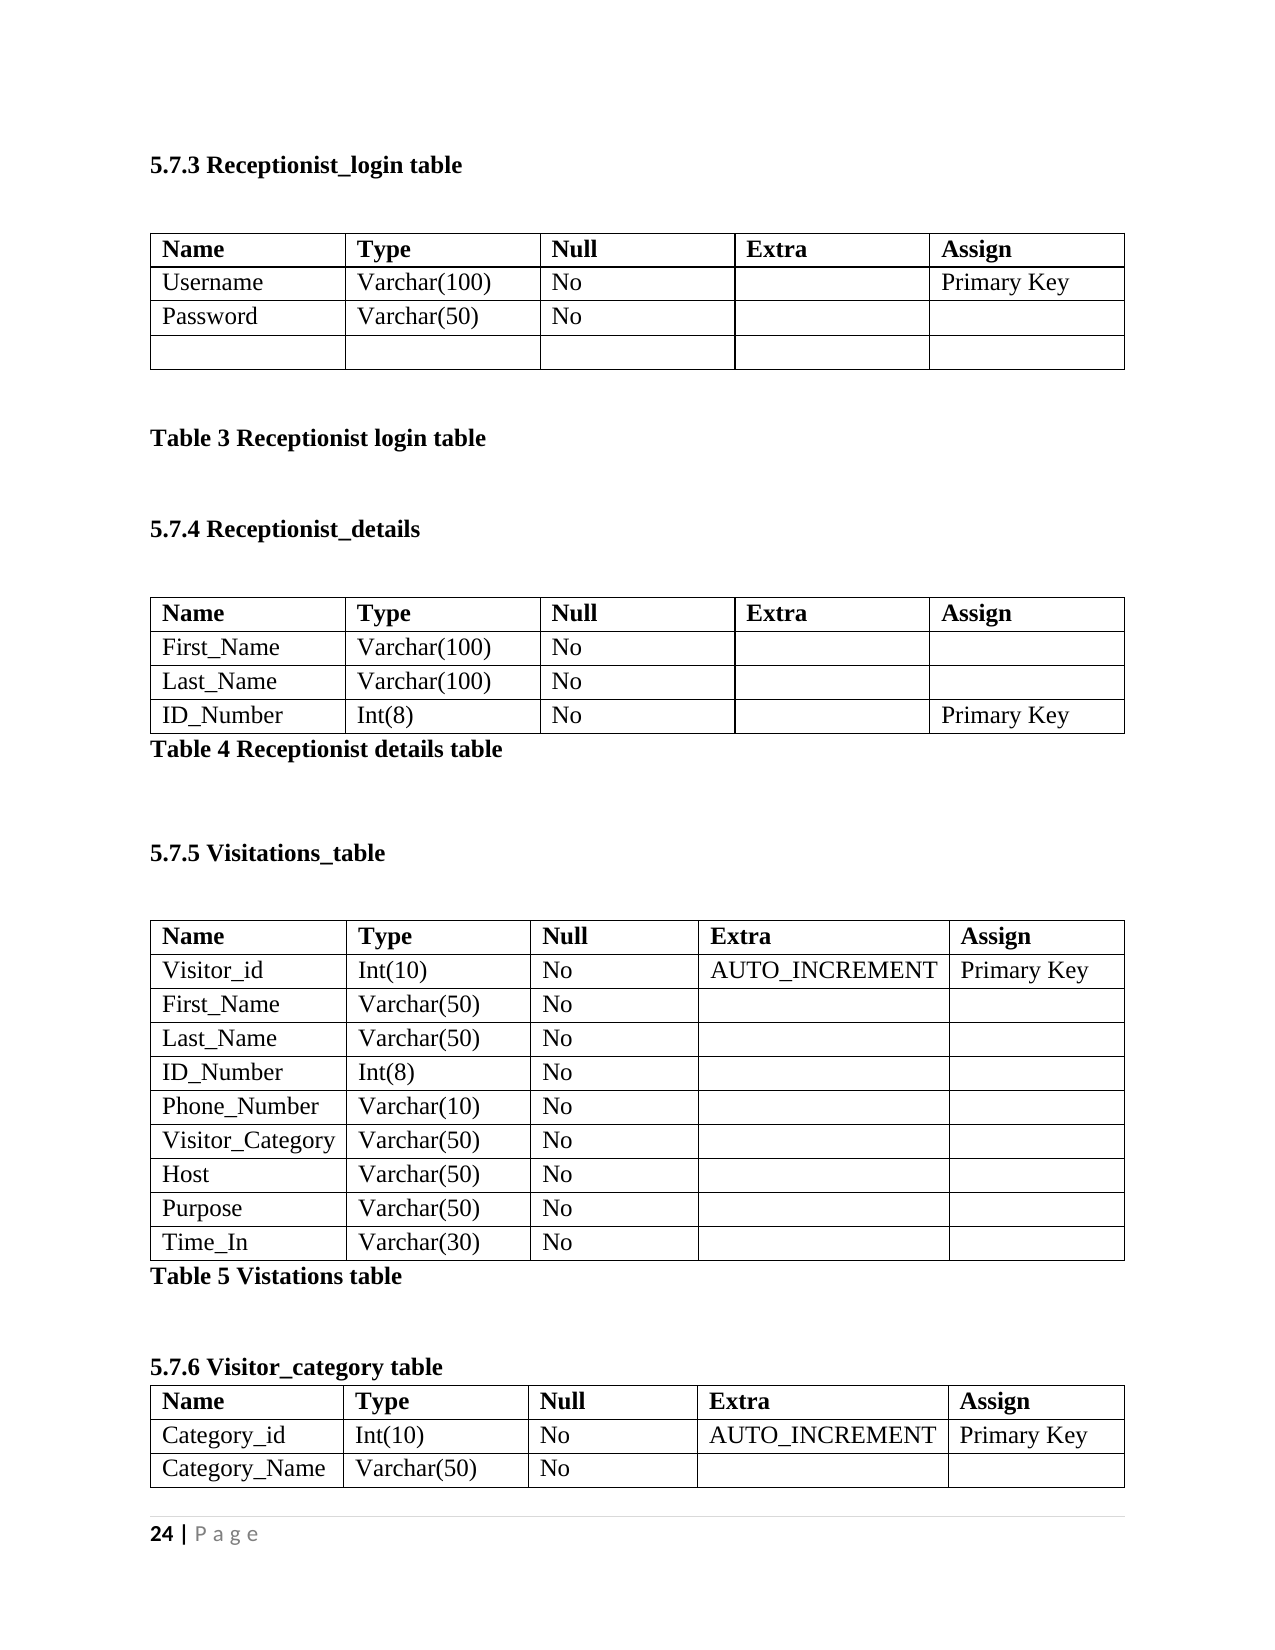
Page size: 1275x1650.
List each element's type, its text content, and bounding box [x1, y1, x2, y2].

table_cell First_Name [151, 632, 345, 665]
table_cell [950, 1193, 1124, 1226]
table_cell [699, 1057, 949, 1090]
table_cell No [541, 700, 734, 733]
table_cell [698, 1454, 948, 1487]
table_cell [950, 989, 1124, 1022]
table_cell [950, 1023, 1124, 1056]
table_cell Varchar(100) [346, 632, 540, 665]
table_cell Host [151, 1159, 346, 1192]
table_cell [950, 1159, 1124, 1192]
table_cell No [531, 1125, 698, 1158]
table_cell Varchar(10) [347, 1091, 530, 1124]
table_header Assign [949, 1386, 1124, 1419]
table_cell Primary Key [949, 1420, 1124, 1452]
text Table 3 Receptionist login table [150, 423, 1125, 452]
table_header Assign [950, 921, 1124, 954]
table_cell [541, 336, 734, 368]
table_cell [736, 268, 929, 300]
table_cell [950, 1057, 1124, 1090]
table_cell No [541, 301, 734, 334]
table_cell No [531, 1227, 698, 1260]
table_cell Int(8) [346, 700, 540, 733]
table_cell [736, 666, 929, 699]
table_header Type [346, 598, 540, 631]
table_cell [699, 1227, 949, 1260]
table_cell Category_Name [151, 1454, 343, 1487]
table_cell Varchar(50) [347, 1125, 530, 1158]
table_cell [699, 1193, 949, 1226]
text Table 5 Vistations table [150, 1261, 1125, 1290]
table_cell AUTO_INCREMENT [699, 955, 949, 988]
subtitle 5.7.4 Receptionist_details [150, 514, 1125, 543]
table_header Name [151, 921, 346, 954]
table_cell [736, 301, 929, 334]
table_header Null [541, 598, 734, 631]
table_cell No [531, 1159, 698, 1192]
table_cell Int(10) [344, 1420, 528, 1452]
table_cell Varchar(50) [344, 1454, 528, 1487]
table_cell Primary Key [930, 268, 1124, 300]
table_cell [930, 632, 1124, 665]
table_header Name [151, 598, 345, 631]
table_cell [736, 632, 929, 665]
table_cell [949, 1454, 1124, 1487]
table_cell Varchar(50) [347, 989, 530, 1022]
table_cell [930, 666, 1124, 699]
table_header Assign [930, 234, 1124, 266]
table_cell Username [151, 268, 345, 300]
table_header Type [347, 921, 530, 954]
table_cell Time_In [151, 1227, 346, 1260]
table_cell No [531, 1023, 698, 1056]
table_cell [699, 989, 949, 1022]
table_cell Varchar(100) [346, 666, 540, 699]
table_cell [930, 301, 1124, 334]
table_cell Int(8) [347, 1057, 530, 1090]
table_header Null [529, 1386, 697, 1419]
table_cell [346, 336, 540, 368]
subtitle 5.7.3 Receptionist_login table [150, 150, 1125, 179]
table_cell [699, 1125, 949, 1158]
table_cell [699, 1159, 949, 1192]
table_cell Primary Key [950, 955, 1124, 988]
table_header Null [531, 921, 698, 954]
text Table 4 Receptionist details table [150, 734, 1125, 763]
table_header Extra [736, 598, 929, 631]
table_cell [151, 336, 345, 368]
table_cell [736, 336, 929, 368]
table_header Assign [930, 598, 1124, 631]
table_cell AUTO_INCREMENT [698, 1420, 948, 1452]
table_cell Visitor_id [151, 955, 346, 988]
table_cell Purpose [151, 1193, 346, 1226]
table_cell Category_id [151, 1420, 343, 1452]
table_header Extra [699, 921, 949, 954]
table_cell [950, 1227, 1124, 1260]
table_cell Visitor_Category [151, 1125, 346, 1158]
table_cell [699, 1023, 949, 1056]
table_cell ID_Number [151, 700, 345, 733]
table_cell ID_Number [151, 1057, 346, 1090]
table_cell Varchar(30) [347, 1227, 530, 1260]
table_header Type [344, 1386, 528, 1419]
table_cell No [531, 989, 698, 1022]
table_cell Varchar(50) [347, 1159, 530, 1192]
table_cell [950, 1091, 1124, 1124]
table_header Name [151, 1386, 343, 1419]
table_cell [736, 700, 929, 733]
table_cell No [531, 1193, 698, 1226]
table_cell No [531, 1057, 698, 1090]
table_cell Varchar(100) [346, 268, 540, 300]
subtitle 5.7.5 Visitations_table [150, 838, 1125, 866]
table_cell No [529, 1420, 697, 1452]
table_header Null [541, 234, 734, 266]
table_cell Primary Key [930, 700, 1124, 733]
table_cell Int(10) [347, 955, 530, 988]
table_header Type [346, 234, 540, 266]
table_cell Last_Name [151, 666, 345, 699]
table_cell Varchar(50) [347, 1023, 530, 1056]
table_cell No [529, 1454, 697, 1487]
table_cell Last_Name [151, 1023, 346, 1056]
table_cell [699, 1091, 949, 1124]
table_cell Varchar(50) [346, 301, 540, 334]
table_cell Phone_Number [151, 1091, 346, 1124]
table_cell Varchar(50) [347, 1193, 530, 1226]
table_header Name [151, 234, 345, 266]
table_header Extra [736, 234, 929, 266]
table_cell [930, 336, 1124, 368]
table_cell First_Name [151, 989, 346, 1022]
table_cell No [541, 666, 734, 699]
table_header Extra [698, 1386, 948, 1419]
table_cell No [531, 1091, 698, 1124]
table_cell [950, 1125, 1124, 1158]
subtitle 5.7.6 Visitor_category table [150, 1352, 1125, 1381]
table_cell Password [151, 301, 345, 334]
table_cell No [541, 632, 734, 665]
table_cell No [531, 955, 698, 988]
table_cell No [541, 268, 734, 300]
